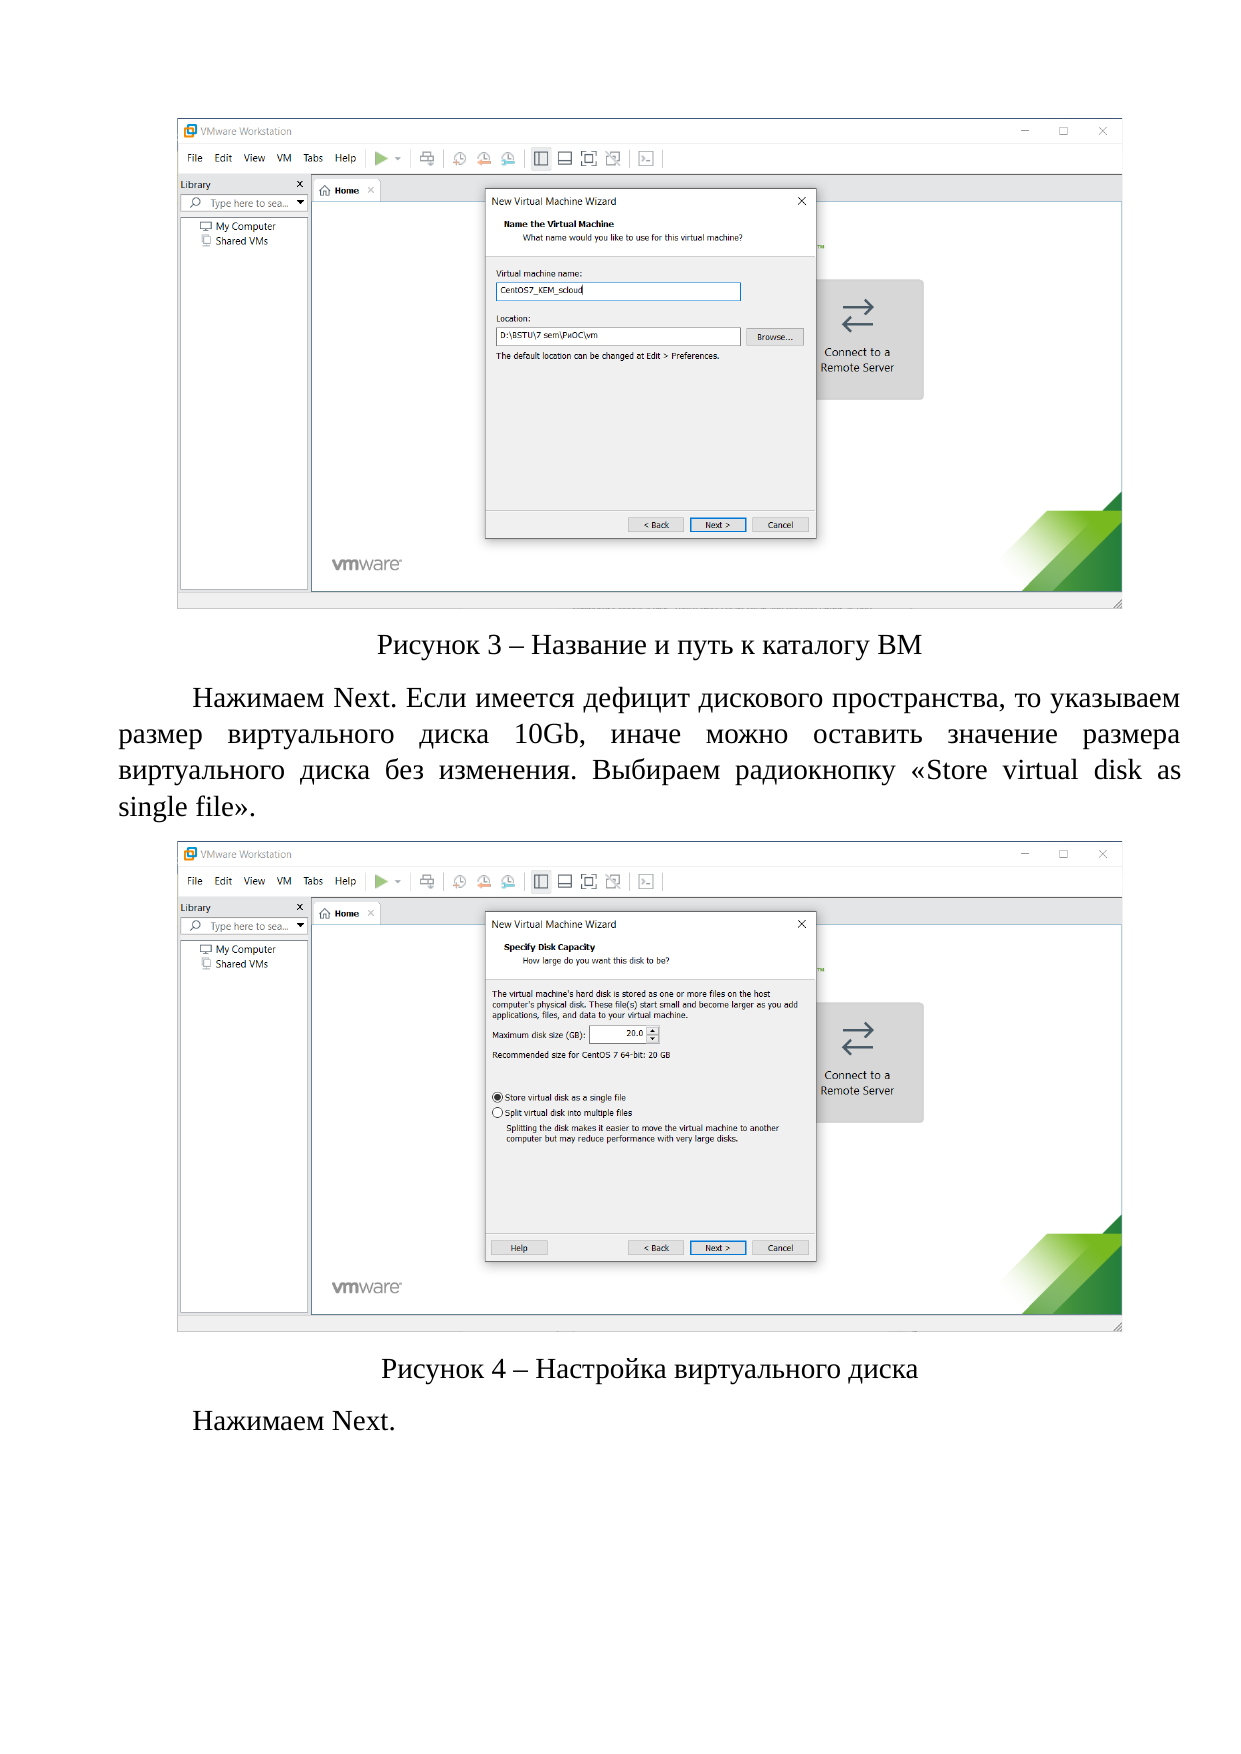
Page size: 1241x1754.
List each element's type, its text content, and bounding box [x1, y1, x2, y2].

text Рисунок 3 – Название и путь к каталогу ВМ [118, 627, 1181, 661]
text Нажимаем Next. Если имеется дефицит дискового пространства, то указываем размер виртуального диска 10Gb, иначе можно оставить значение размера виртуального диска без изменения. Выбираем радиокнопку «Store virtual disk as single file». [118, 680, 1181, 822]
picture [177, 841, 1123, 1332]
text Рисунок 4 – Настройка виртуального диска [118, 1351, 1181, 1384]
text Нажимаем Next. [118, 1403, 1181, 1437]
picture [177, 118, 1123, 609]
